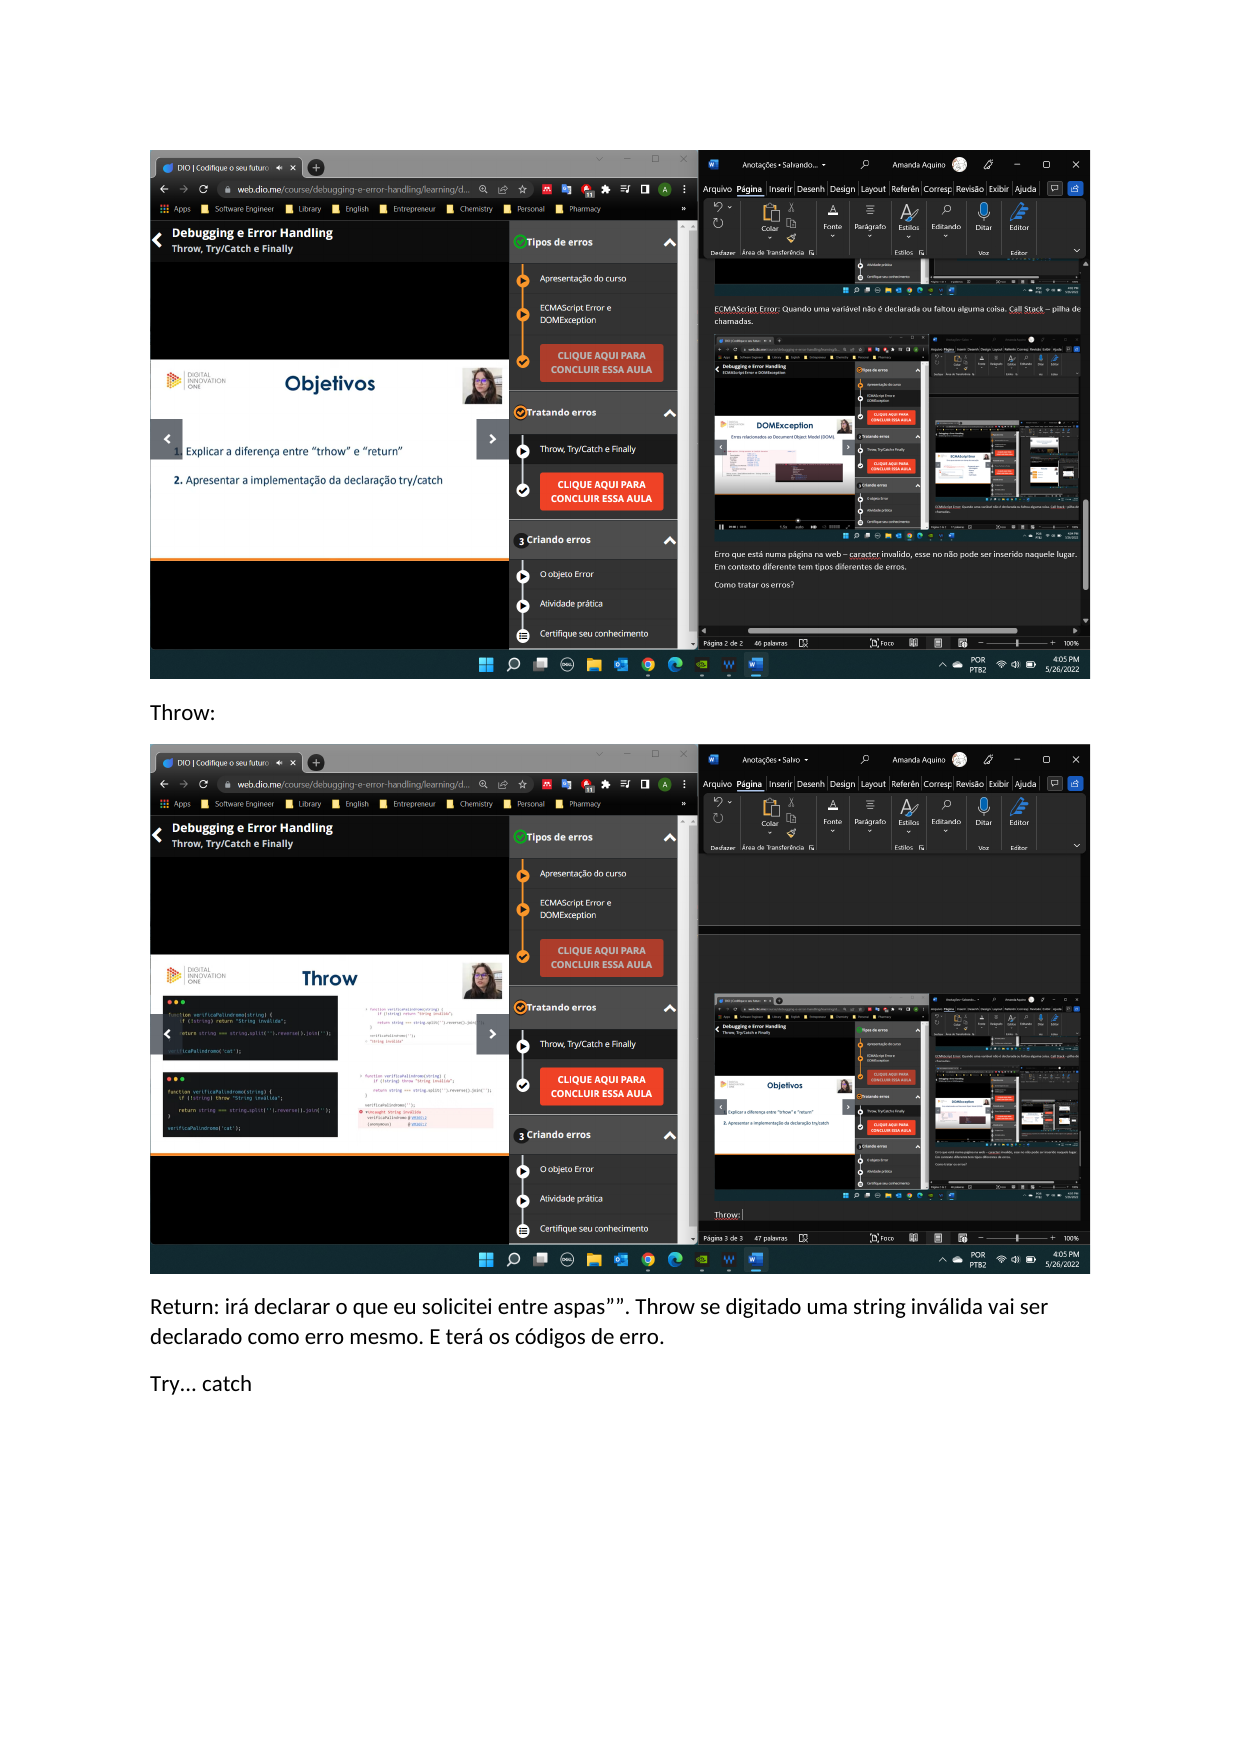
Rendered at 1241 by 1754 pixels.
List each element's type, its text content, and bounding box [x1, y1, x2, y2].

picture [150, 150, 1091, 679]
text Try... catch [150, 1369, 1090, 1397]
text Throw: [150, 698, 1090, 726]
picture [150, 744, 1091, 1274]
text Return: irá declarar o que eu solicitei entre aspas””. Throw se digitado uma string inválida vai ser declarado como erro mesmo. E terá os códigos de erro. [150, 1292, 1090, 1351]
